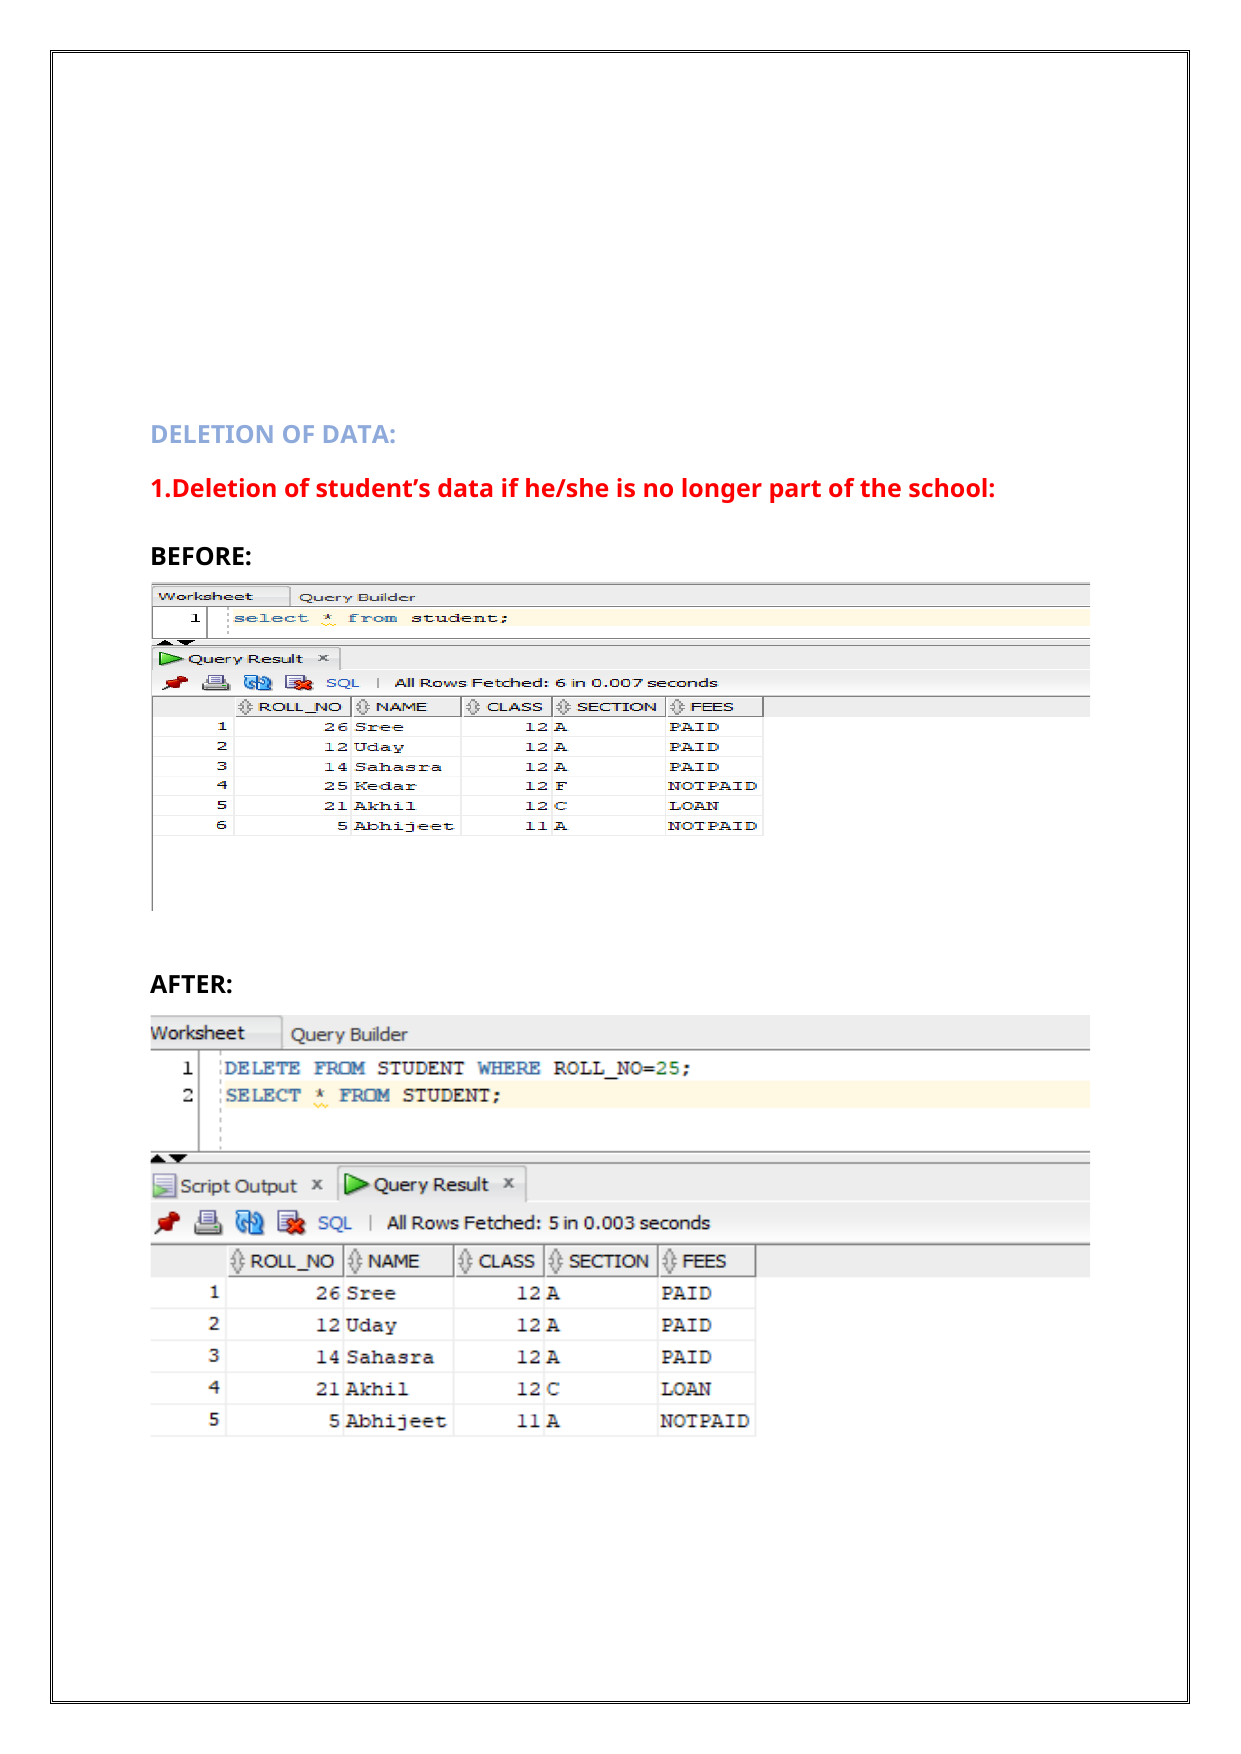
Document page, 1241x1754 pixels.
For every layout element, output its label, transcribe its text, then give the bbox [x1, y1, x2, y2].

text AFTER: [150, 966, 1090, 1000]
text DELETION OF DATA: [150, 417, 1090, 451]
text BEFORE: [150, 539, 1090, 573]
text 1.Deletion of student’s data if he/she is no longer part of the school: [150, 471, 1090, 505]
picture [151, 580, 1091, 911]
picture [150, 1015, 1091, 1474]
